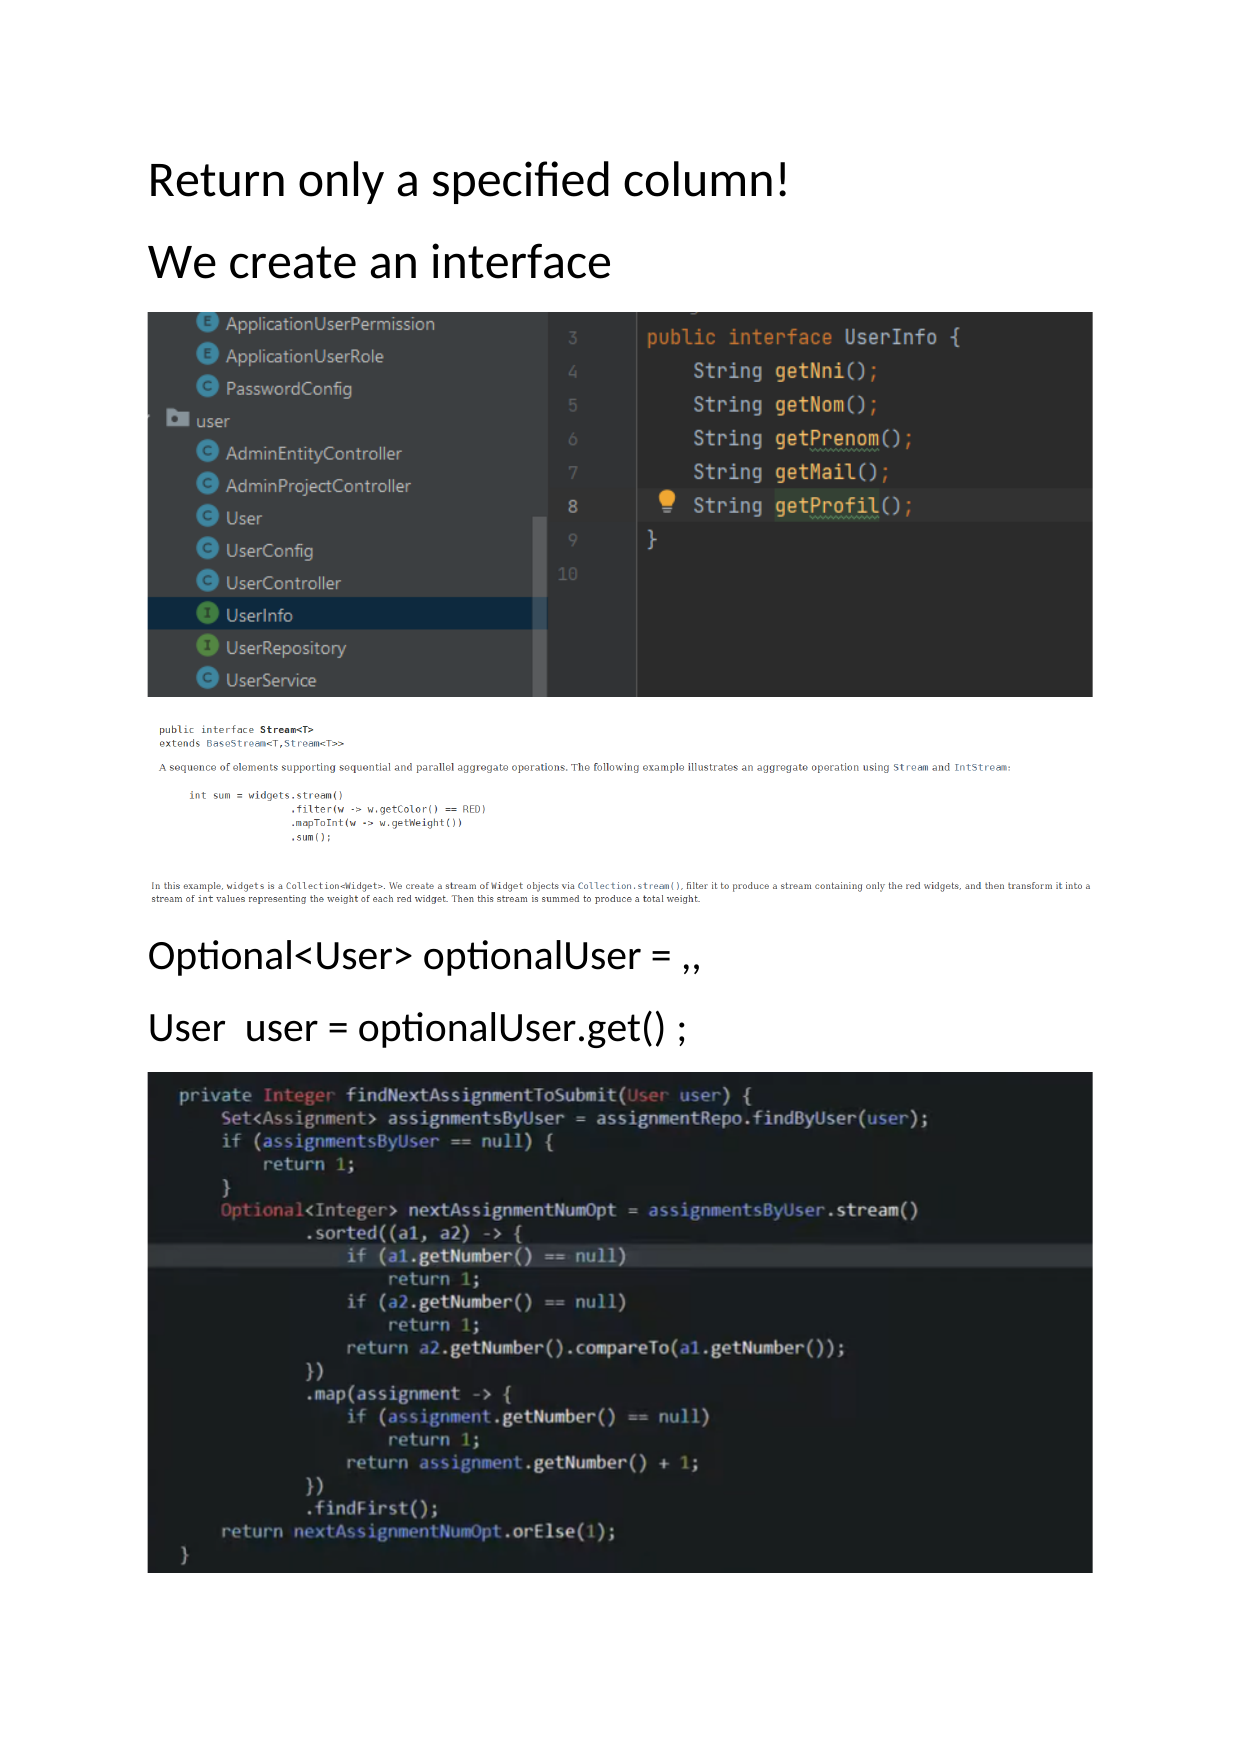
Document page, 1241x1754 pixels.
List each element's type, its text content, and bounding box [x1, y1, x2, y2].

text We create an interface [148, 230, 1093, 291]
picture [147, 877, 1093, 911]
picture [147, 1072, 1093, 1573]
text Optional<User> optionalUser = ,, [148, 929, 1093, 980]
text Return only a specified column! [148, 148, 1093, 209]
picture [147, 312, 1093, 697]
picture [147, 715, 1093, 859]
text User user = optionalUser.get() ; [148, 1001, 1093, 1051]
